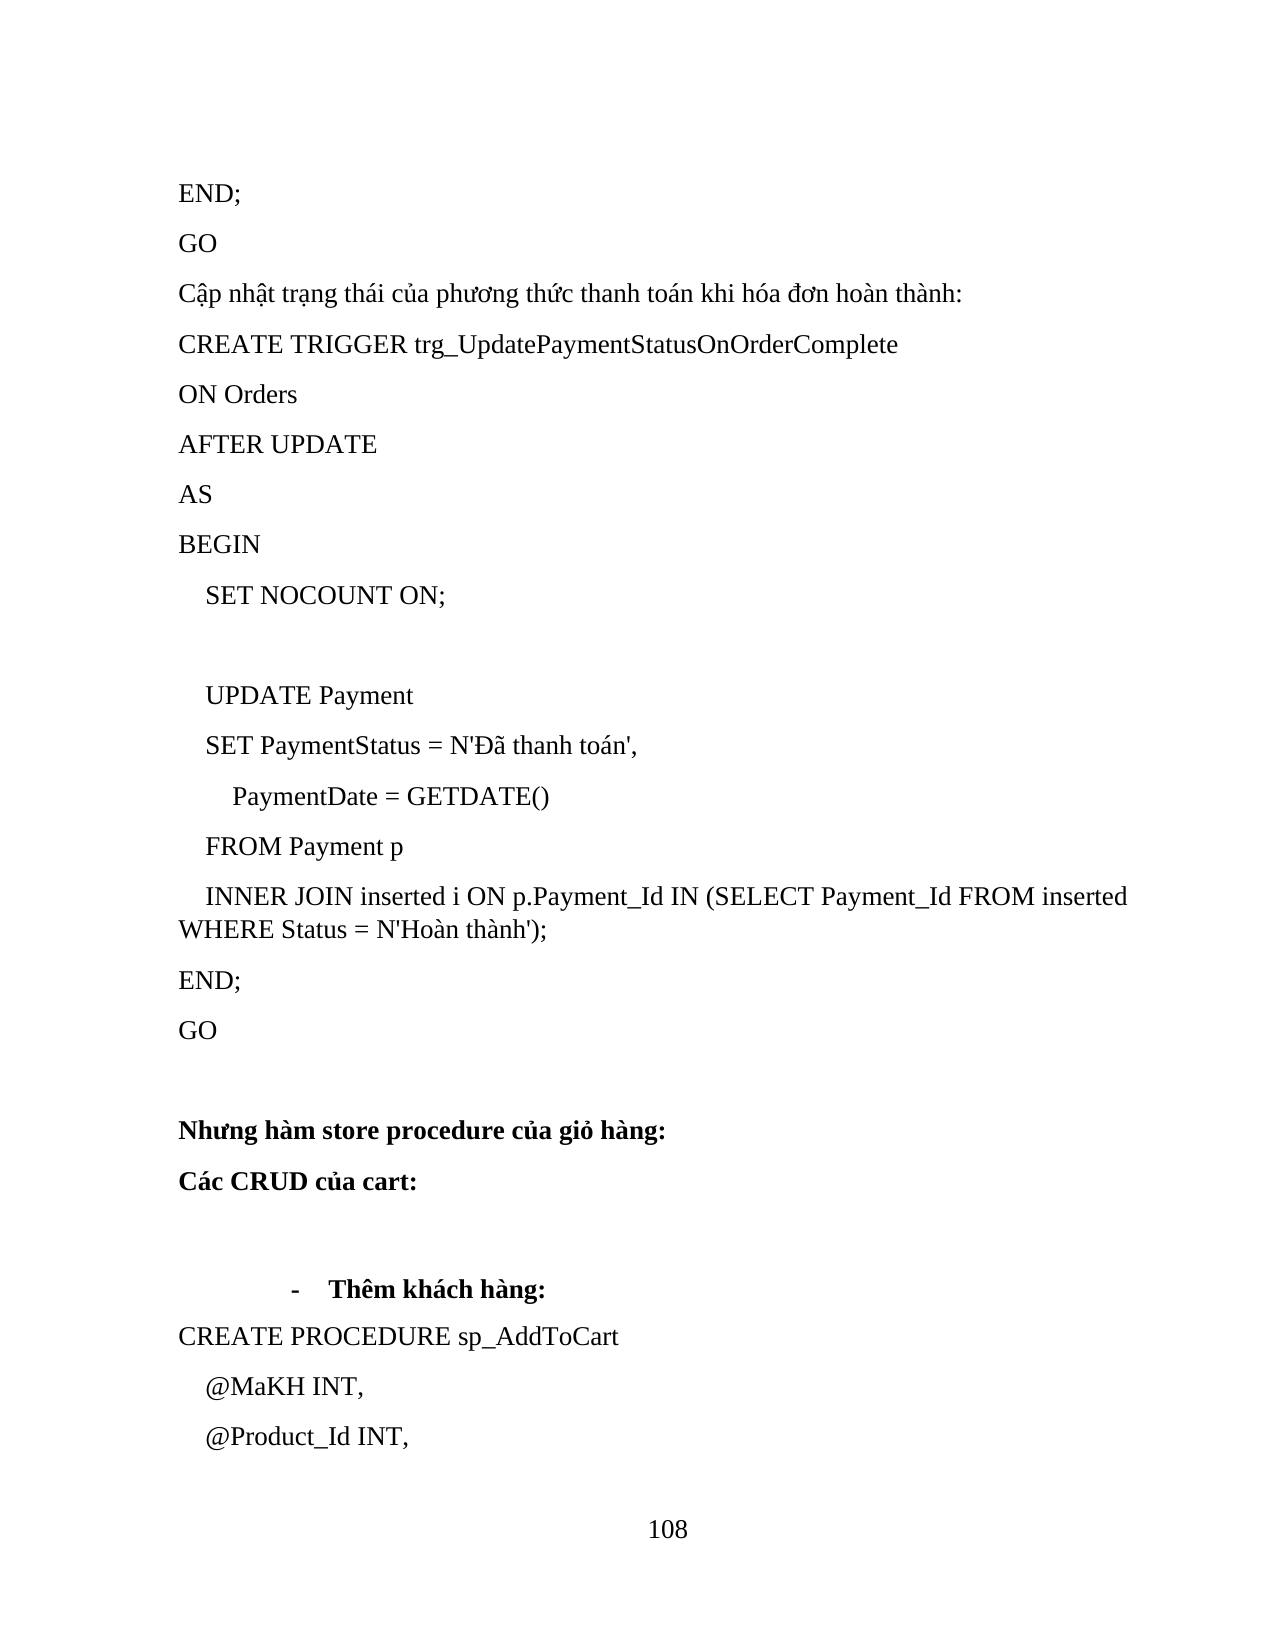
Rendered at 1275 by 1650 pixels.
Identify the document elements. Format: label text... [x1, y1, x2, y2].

text CREATE PROCEDURE sp_AddToCart [178, 1320, 1157, 1351]
text BEGIN [178, 529, 1157, 560]
text Nhưng hàm store procedure của giỏ hàng: [178, 1114, 1157, 1146]
text SET PaymentStatus = N'Đã thanh toán', [178, 729, 1157, 761]
text ON Orders [178, 378, 1157, 409]
text PaymentDate = GETDATE() [178, 780, 1157, 811]
text FROM Payment p [178, 830, 1157, 861]
text CREATE TRIGGER trg_UpdatePaymentStatusOnOrderComplete [178, 328, 1157, 359]
text Các CRUD của cart: [178, 1165, 1157, 1196]
text Cập nhật trạng thái của phương thức thanh toán khi hóa đơn hoàn thành: [178, 278, 1157, 309]
text END; [178, 964, 1157, 995]
text @MaKH INT, [178, 1370, 1157, 1401]
text @Product_Id INT, [178, 1421, 1157, 1452]
text UPDATE Payment [178, 679, 1157, 710]
list Thêm khách hàng: [291, 1273, 1157, 1304]
text INNER JOIN inserted i ON p.Payment_Id IN (SELECT Payment_Id FROM inserted WHERE Status = N'Hoàn thành'); [178, 880, 1157, 945]
text AFTER UPDATE [178, 428, 1157, 459]
text GO [178, 1014, 1157, 1045]
text SET NOCOUNT ON; [178, 579, 1157, 610]
text END; [178, 177, 1157, 208]
text AS [178, 478, 1157, 509]
text GO [178, 227, 1157, 258]
